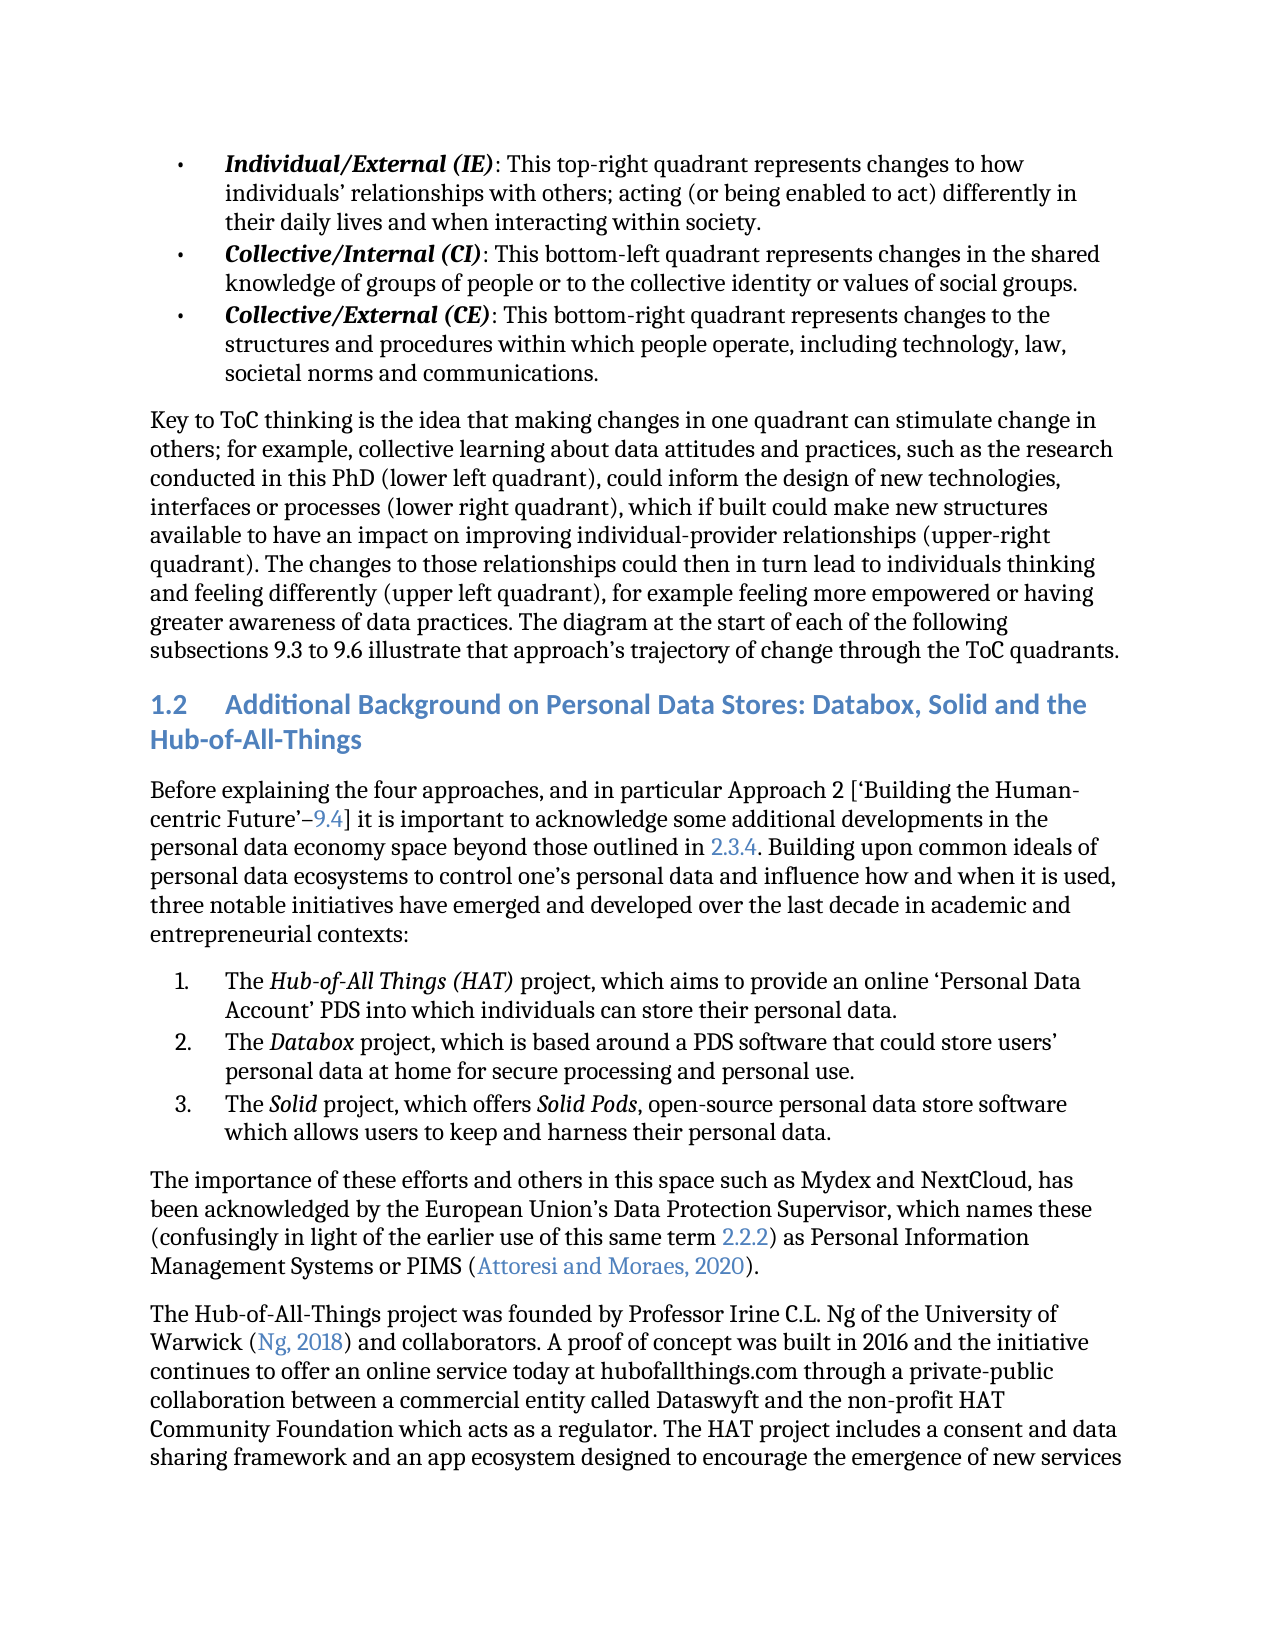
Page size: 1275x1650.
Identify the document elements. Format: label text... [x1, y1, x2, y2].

list Collective/External (CE): This bottom-right quadrant represents changes to the structures and procedures within which people operate, including technology, law, societal norms and communications. [175, 301, 1125, 387]
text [150, 1299, 1125, 1472]
subtitle 1.2 Additional Background on Personal Data Stores: Databox, Solid and the Hub-of-All-Things [150, 686, 1125, 757]
list The Databox project, which is based around a PDS software that could store users’ personal data at home for secure processing and personal use. [175, 1028, 1125, 1086]
text Before explaining the four approaches, and in particular Approach 2 [‘Building the Human-centric Future’–9.4] it is important to acknowledge some additional developments in the personal data economy space beyond those outlined in 2.3.4. Building upon common ideals of personal data ecosystems to control one’s personal data and influence how and when it is used, three notable initiatives have emerged and developed over the last decade in academic and entrepreneurial contexts: [150, 776, 1125, 948]
list Collective/Internal (CI): This bottom-left quadrant represents changes in the shared knowledge of groups of people or to the collective identity or values of social groups. [175, 240, 1125, 297]
text The importance of these efforts and others in this space such as Mydex and NextCloud, has been acknowledged by the European Union’s Data Protection Supervisor, which names these (confusingly in light of the earlier use of this same term 2.2.2) as Personal Information Management Systems or PIMS (Attoresi and Moraes, 2020). [150, 1166, 1125, 1281]
list The Hub-of-All Things (HAT) project, which aims to provide an online ‘Personal Data Account’ PDS into which individuals can store their personal data. [175, 967, 1125, 1024]
list Individual/External (IE): This top-right quadrant represents changes to how individuals’ relationships with others; acting (or being enabled to act) differently in their daily lives and when interacting within society. [175, 150, 1125, 236]
text Key to ToC thinking is the idea that making changes in one quadrant can stimulate change in others; for example, collective learning about data attitudes and practices, such as the research conducted in this PhD (lower left quadrant), could inform the design of new technologies, interfaces or processes (lower right quadrant), which if built could make new structures available to have an impact on improving individual-provider relationships (upper-right quadrant). The changes to those relationships could then in turn lead to individuals thinking and feeling differently (upper left quadrant), for example feeling more empowered or having greater awareness of data practices. The diagram at the start of each of the following subsections 9.3 to 9.6 illustrate that approach’s trajectory of change through the ToC quadrants. [150, 406, 1125, 665]
list The Solid project, which offers Solid Pods, open-source personal data store software which allows users to keep and harness their personal data. [175, 1089, 1125, 1147]
